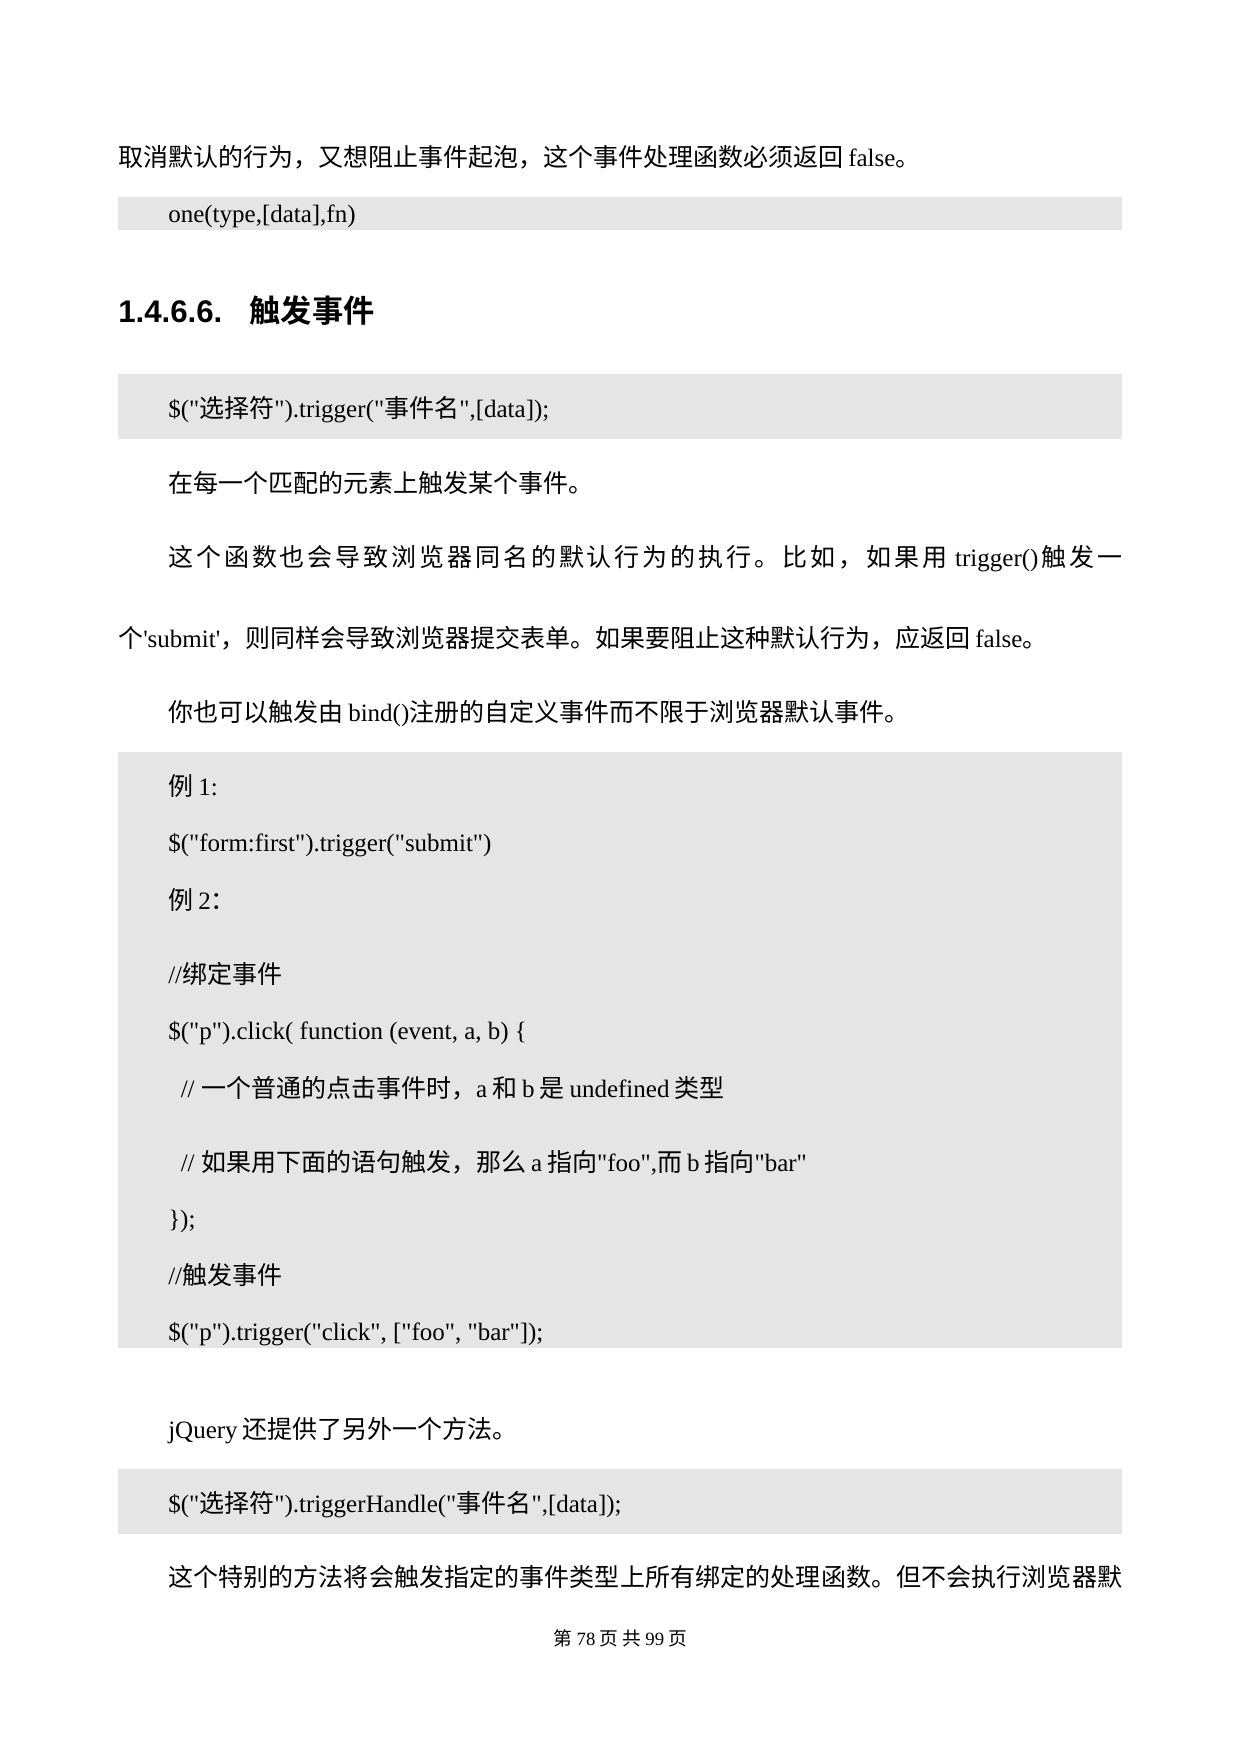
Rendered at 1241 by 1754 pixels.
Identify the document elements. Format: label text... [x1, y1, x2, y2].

text $("选择符").triggerHandle("事件名",[data]); [118, 1469, 1122, 1534]
text 在每一个匹配的元素上触发某个事件。 [118, 449, 1122, 514]
text 例2： [118, 866, 1122, 931]
text $("p").trigger("click", ["foo", "bar"]); [118, 1316, 1122, 1348]
text //绑定事件 [118, 940, 1122, 1005]
text $("form:first").trigger("submit") [118, 826, 1122, 859]
text // 如果用下面的语句触发，那么a指向"foo",而b指向"bar" [118, 1128, 1122, 1193]
text 例1: [118, 752, 1122, 817]
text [118, 1543, 1122, 1608]
subtitle 触发事件 [118, 277, 1122, 342]
text 你也可以触发由bind()注册的自定义事件而不限于浏览器默认事件。 [118, 678, 1122, 743]
text $("p").click( function (event, a, b) { [118, 1014, 1122, 1046]
text //触发事件 [118, 1241, 1122, 1306]
text // 一个普通的点击事件时，a和b是undefined类型 [118, 1054, 1122, 1119]
text }); [118, 1202, 1122, 1234]
text $("选择符").trigger("事件名",[data]); [118, 374, 1122, 439]
text one(type,[data],fn) [118, 197, 1122, 230]
text jQuery还提供了另外一个方法。 [118, 1395, 1122, 1460]
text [118, 123, 1122, 188]
text 这个函数也会导致浏览器同名的默认行为的执行。比如，如果用trigger()触发一个'submit'，则同样会导致浏览器提交表单。如果要阻止这种默认行为，应返回false。 [118, 523, 1122, 669]
